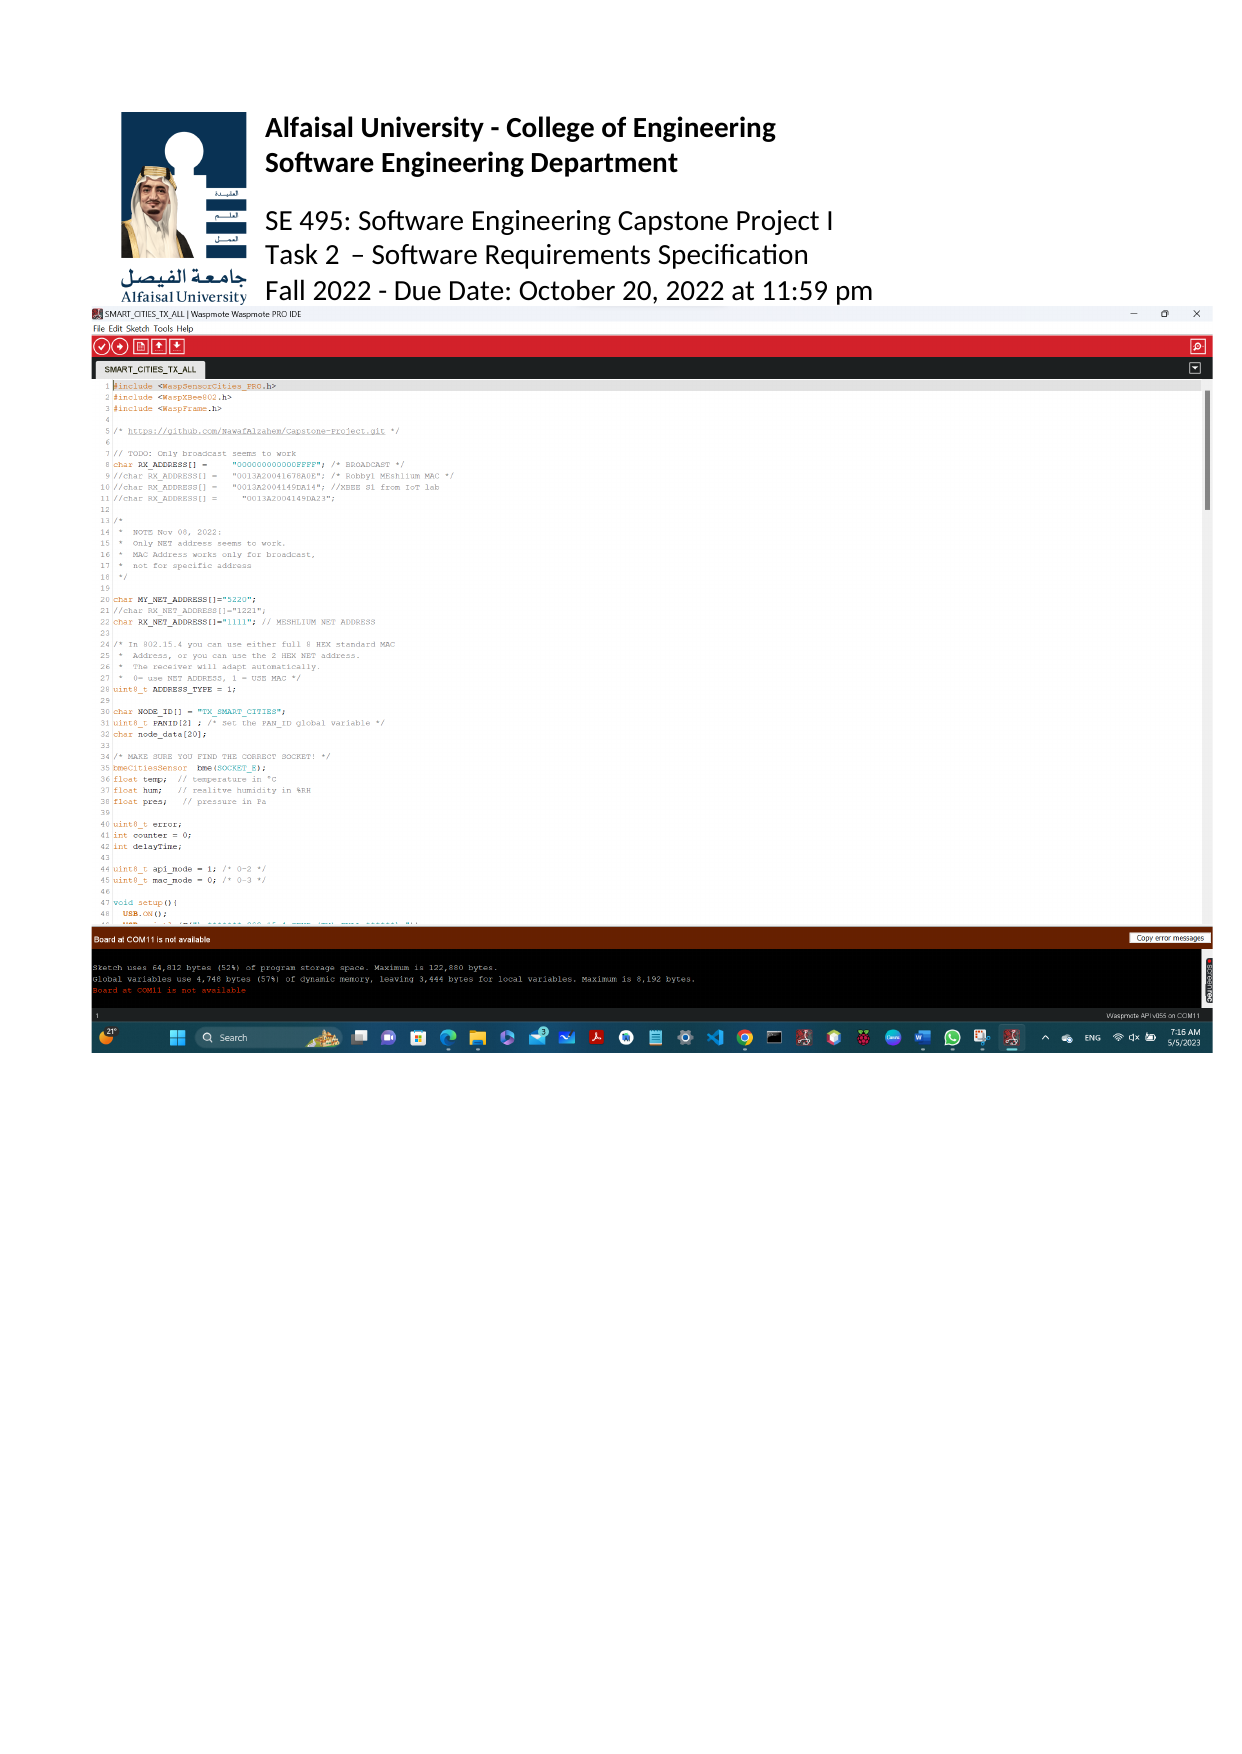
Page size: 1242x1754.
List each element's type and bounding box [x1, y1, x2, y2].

picture [91, 306, 1213, 1053]
picture [121, 112, 247, 305]
